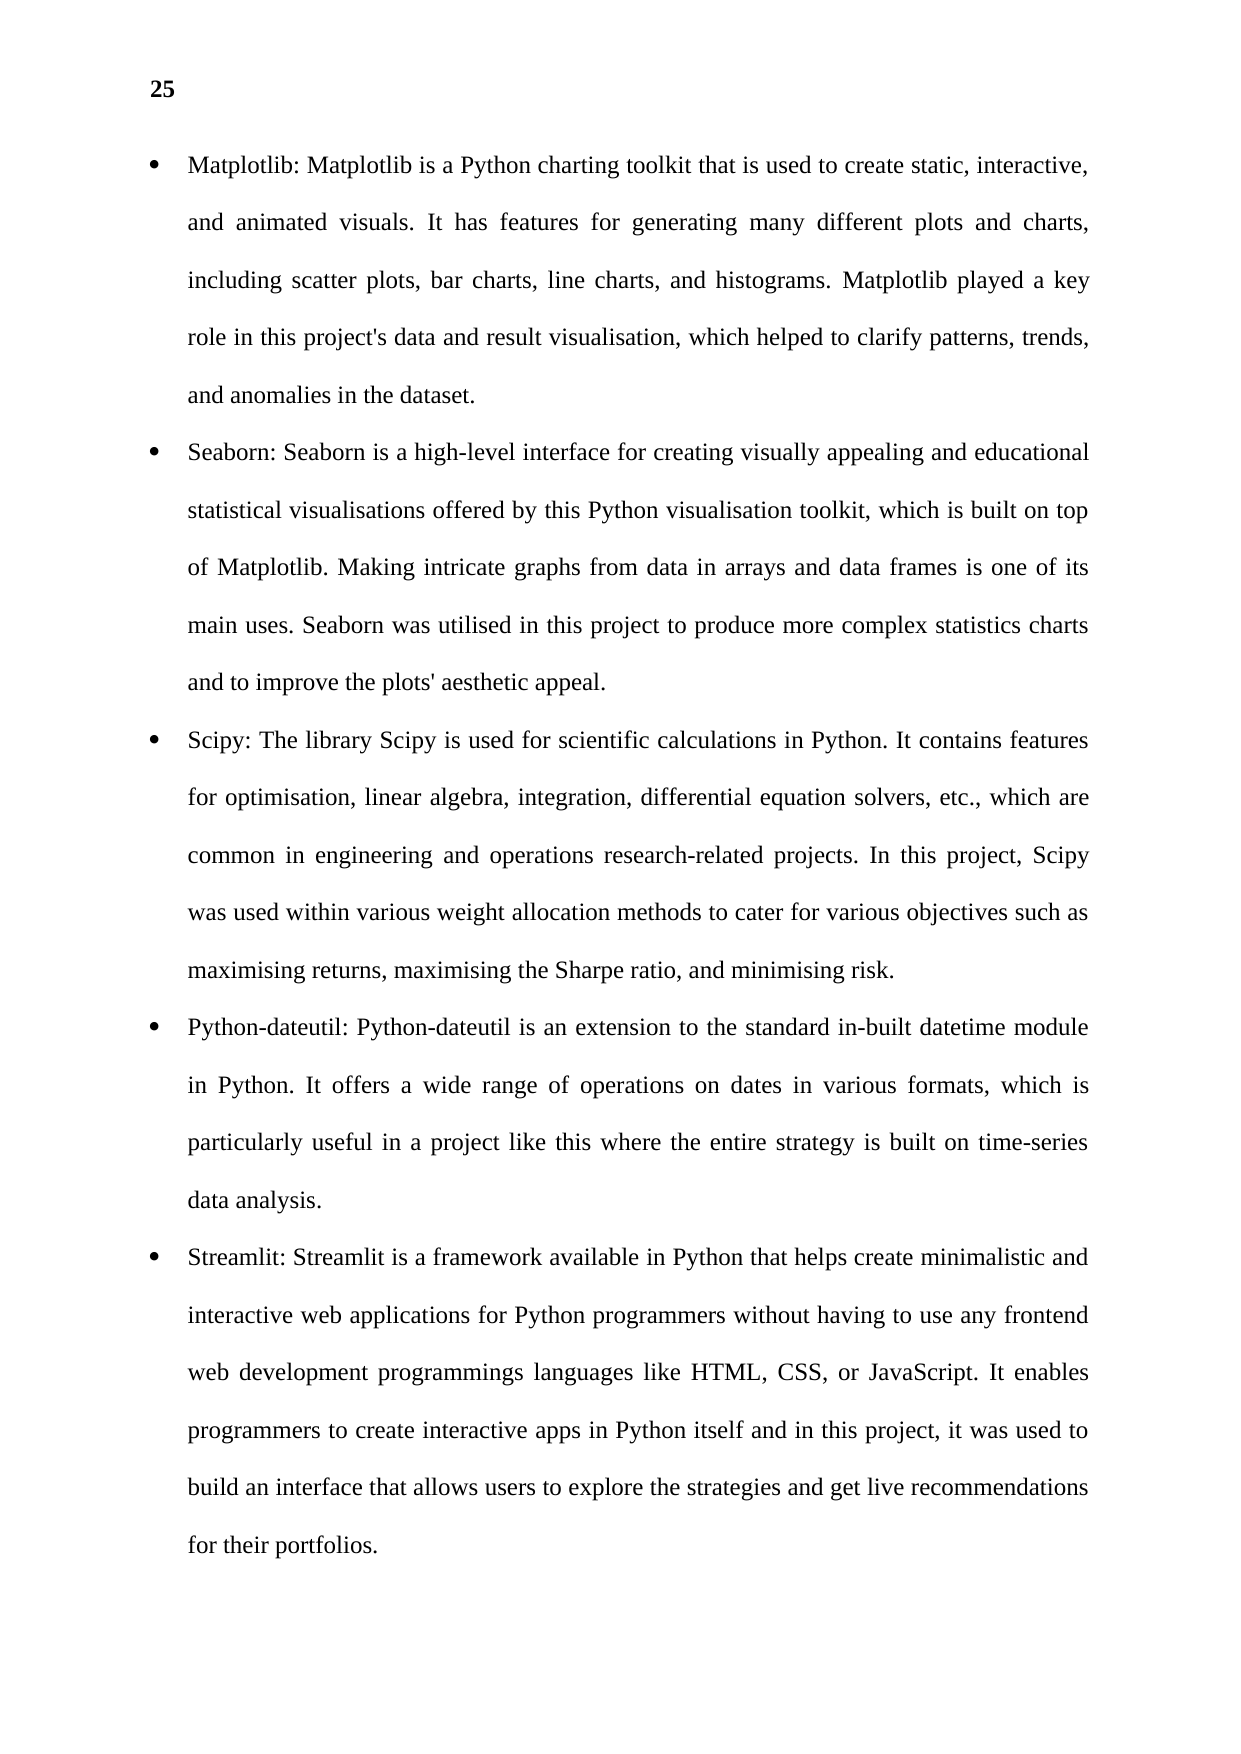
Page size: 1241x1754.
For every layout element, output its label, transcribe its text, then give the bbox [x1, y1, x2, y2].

list Seaborn: Seaborn is a high-level interface for creating visually appealing and educational statistical visualisations offered by this Python visualisation toolkit, which is built on top of Matplotlib. Making intricate graphs from data in arrays and data frames is one of its main uses. Seaborn was utilised in this project to produce more complex statistics charts and to improve the plots' aesthetic appeal. [150, 437, 1090, 696]
list Python-dateutil: Python-dateutil is an extension to the standard in-built datetime module in Python. It offers a wide range of operations on dates in various formats, which is particularly useful in a project like this where the entire strategy is built on time-series data analysis. [150, 1012, 1090, 1214]
list Streamlit: Streamlit is a framework available in Python that helps create minimalistic and interactive web applications for Python programmers without having to use any frontend web development programmings languages like HTML, CSS, or JavaScript. It enables programmers to create interactive apps in Python itself and in this project, it was used to build an interface that allows users to explore the strategies and get live recommendations for their portfolios. [150, 1242, 1090, 1559]
list Matplotlib: Matplotlib is a Python charting toolkit that is used to create static, interactive, and animated visuals. It has features for generating many different plots and charts, including scatter plots, bar charts, line charts, and histograms. Matplotlib played a key role in this project's data and result visualisation, which helped to clarify patterns, trends, and anomalies in the dataset. [150, 150, 1090, 409]
list Scipy: The library Scipy is used for scientific calculations in Python. It contains features for optimisation, linear algebra, integration, differential equation solvers, etc., which are common in engineering and operations research-related projects. In this project, Scipy was used within various weight allocation methods to cater for various objectives such as maximising returns, maximising the Sharpe ratio, and minimising risk. [150, 725, 1090, 984]
